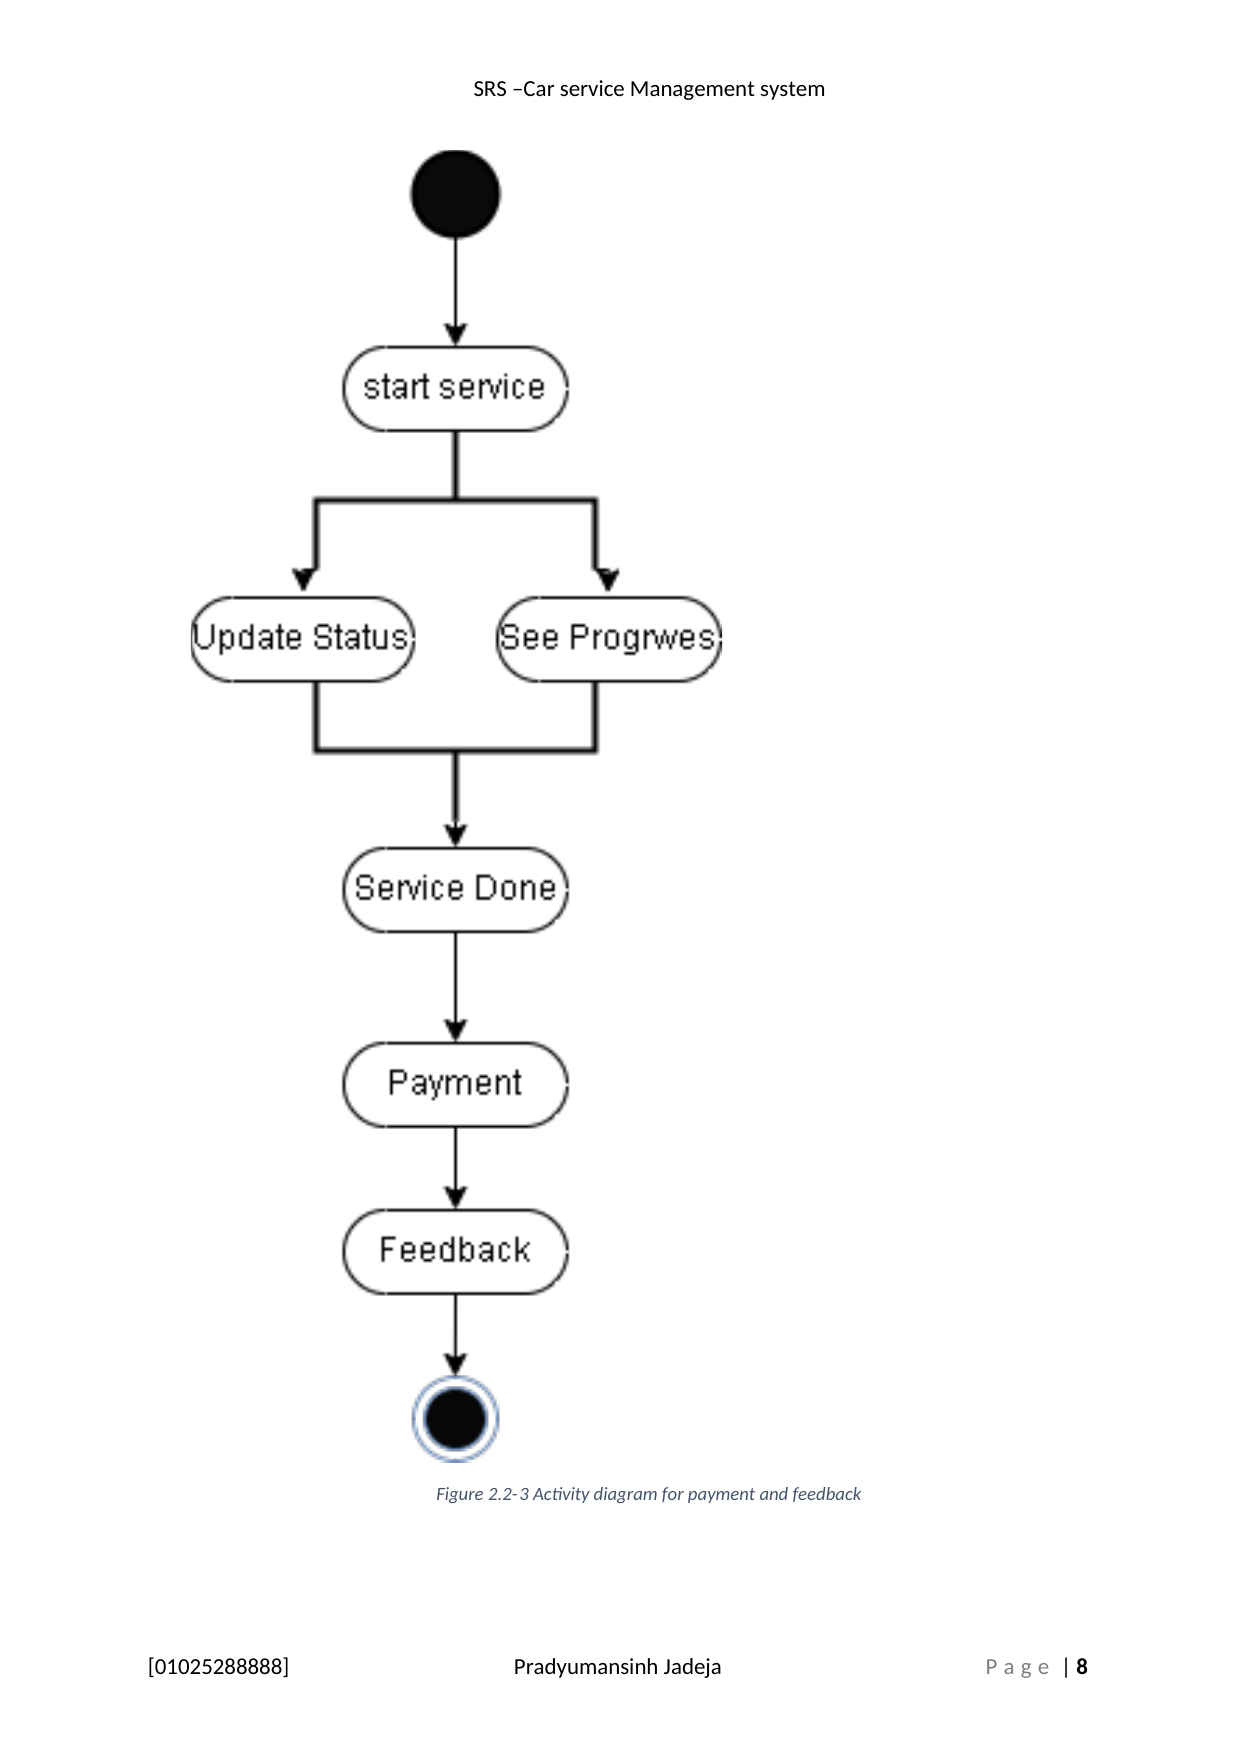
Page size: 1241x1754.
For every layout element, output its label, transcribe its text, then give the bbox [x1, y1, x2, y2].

picture [190, 150, 723, 1463]
